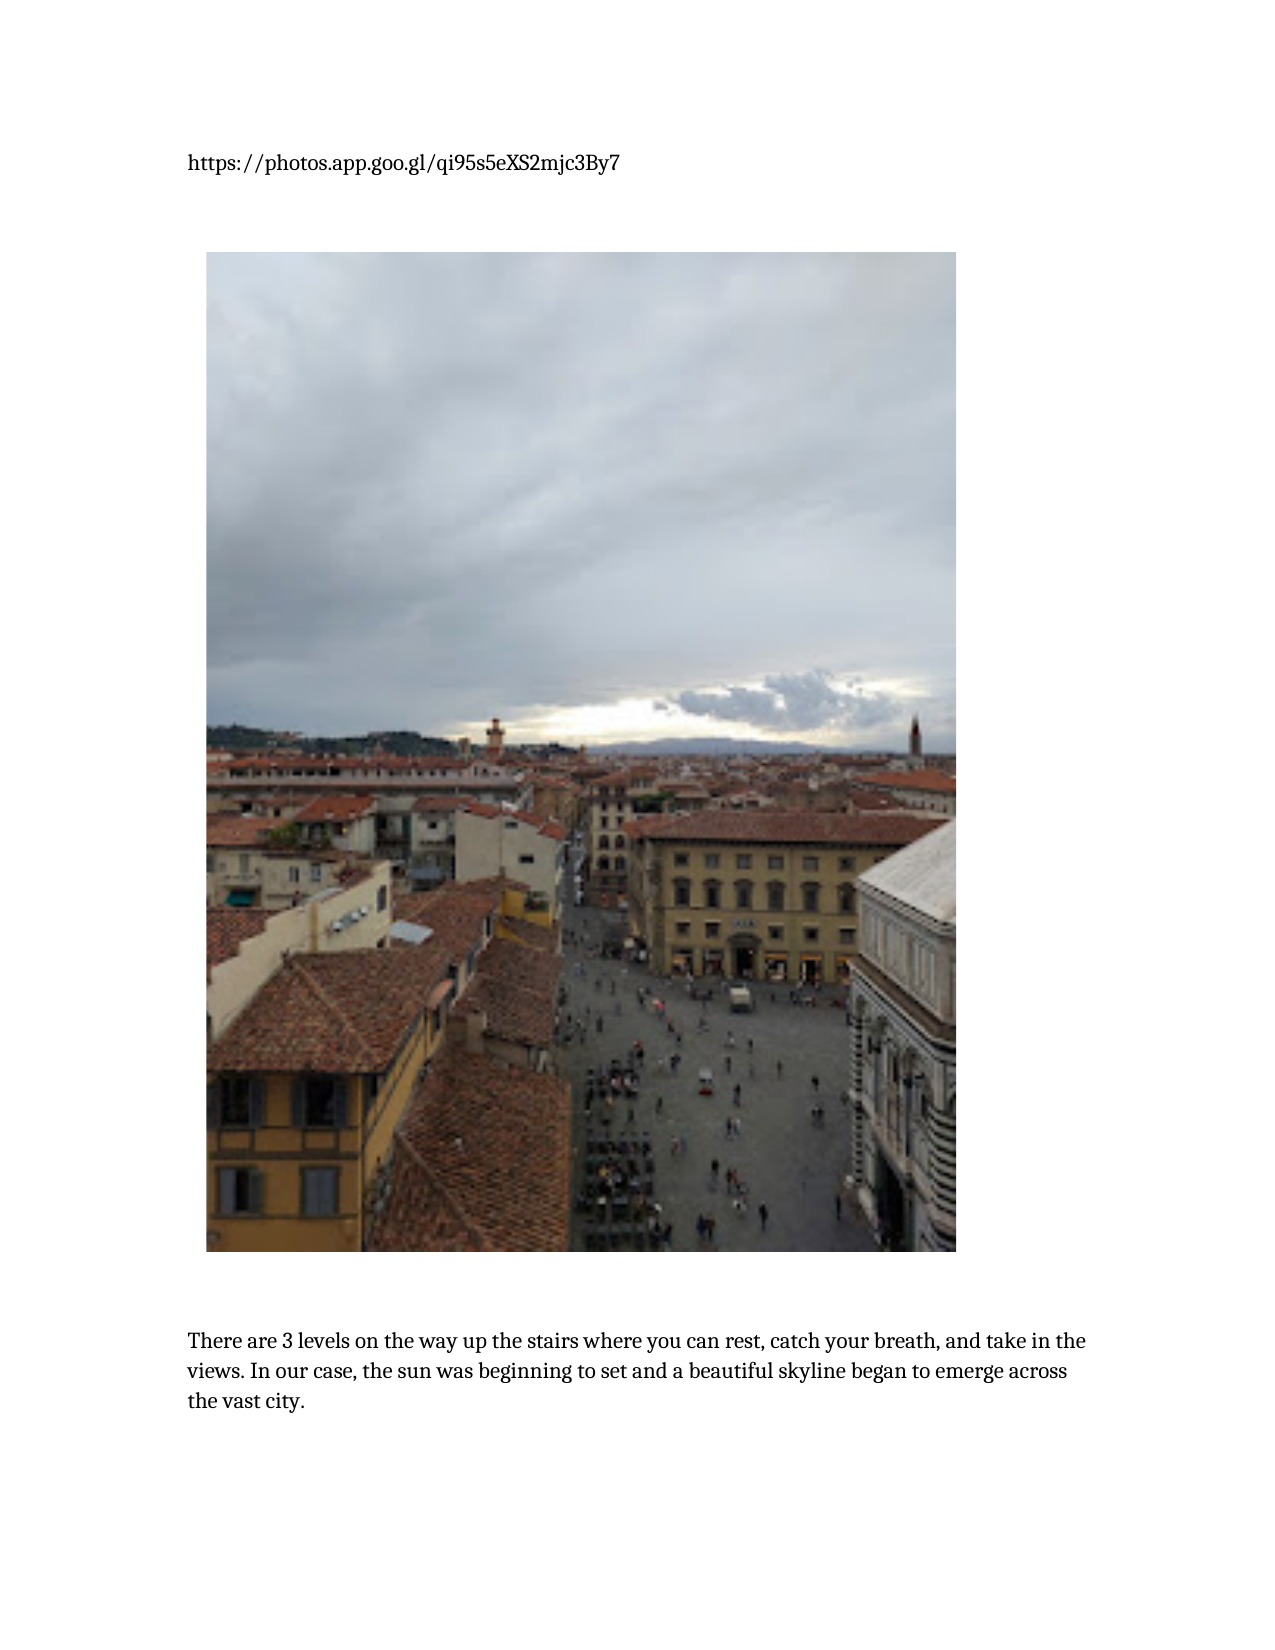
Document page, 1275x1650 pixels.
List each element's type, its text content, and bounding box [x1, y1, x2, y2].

text There are 3 levels on the way up the stairs where you can rest, catch your breath, and take in the views. In our case, the sun was beginning to set and a beautiful skyline began to emerge across the vast city. [187, 1328, 1087, 1414]
text https://photos.app.goo.gl/qi95s5eXS2mjc3By7 [187, 150, 1087, 176]
picture [206, 252, 957, 1252]
